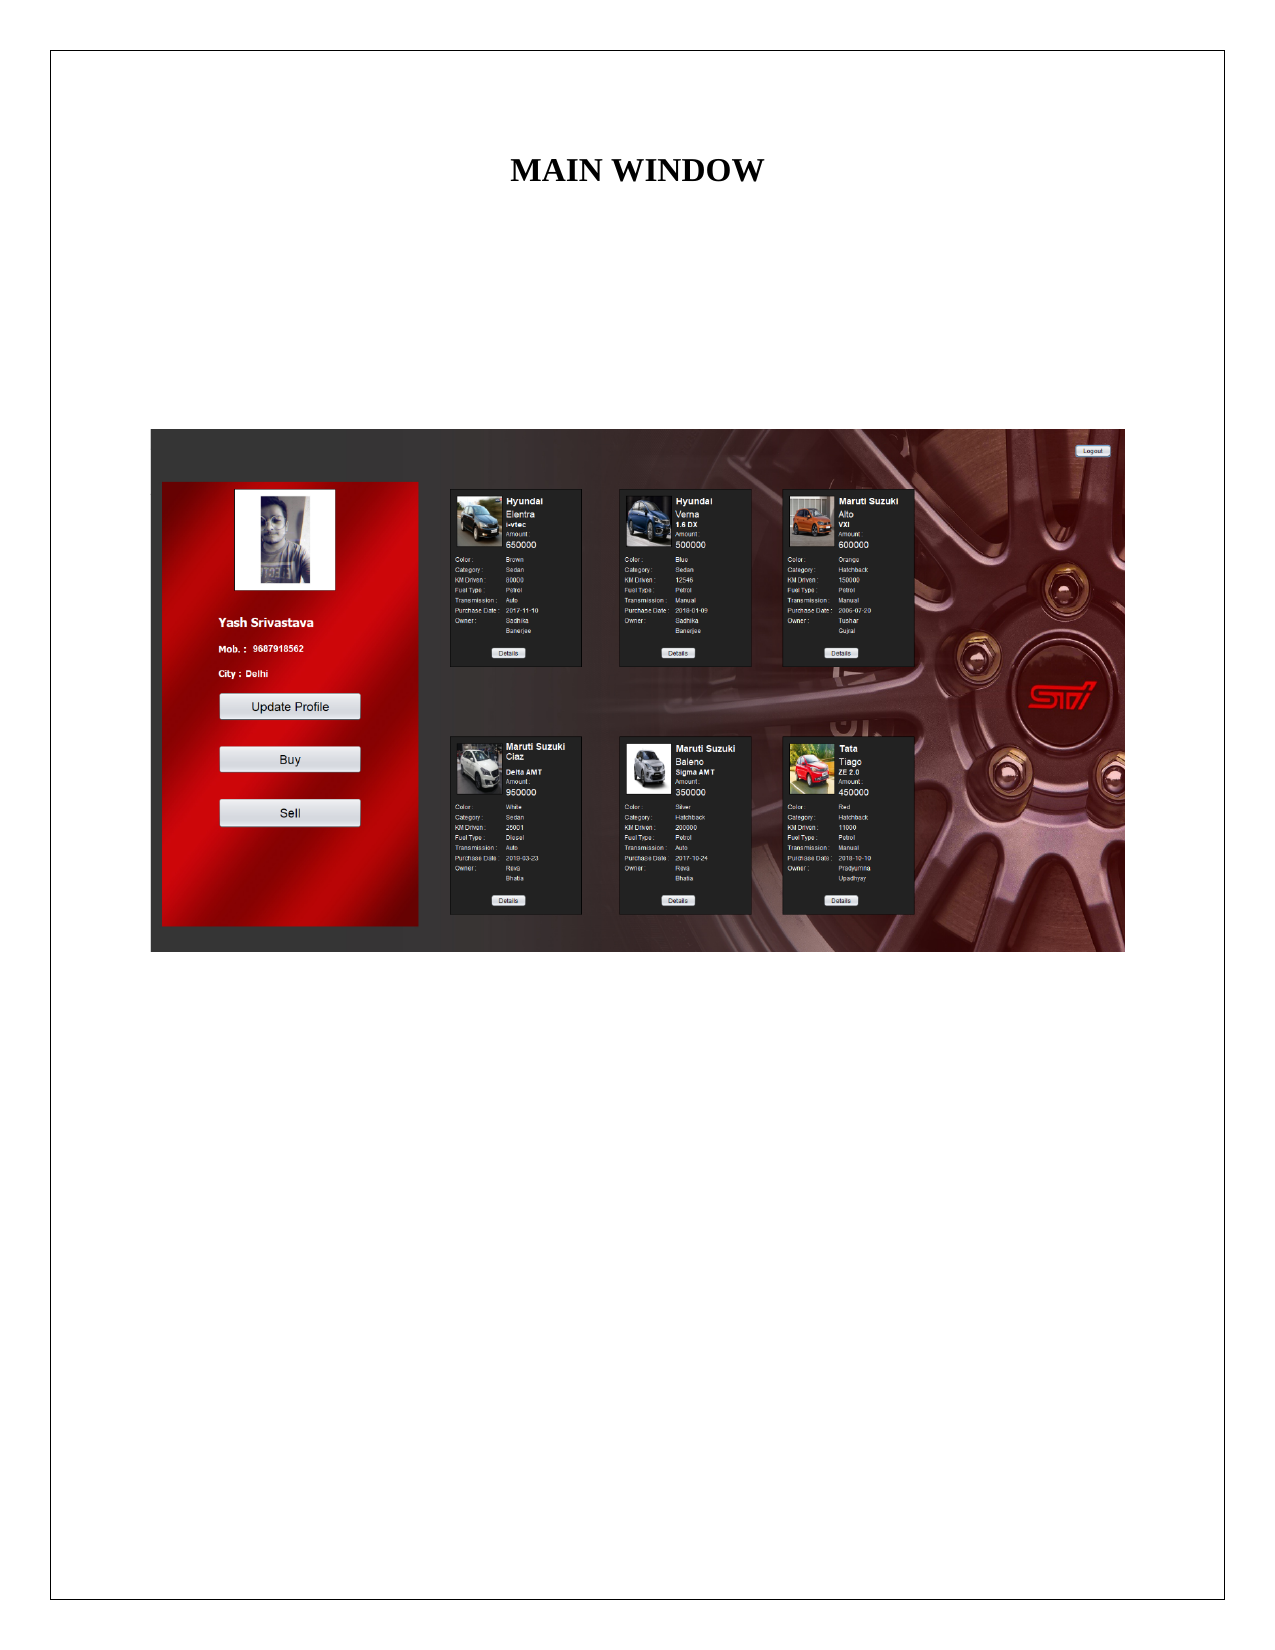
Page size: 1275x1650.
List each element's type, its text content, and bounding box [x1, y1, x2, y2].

picture [150, 429, 1125, 952]
text MAIN WINDOW [150, 150, 1125, 188]
